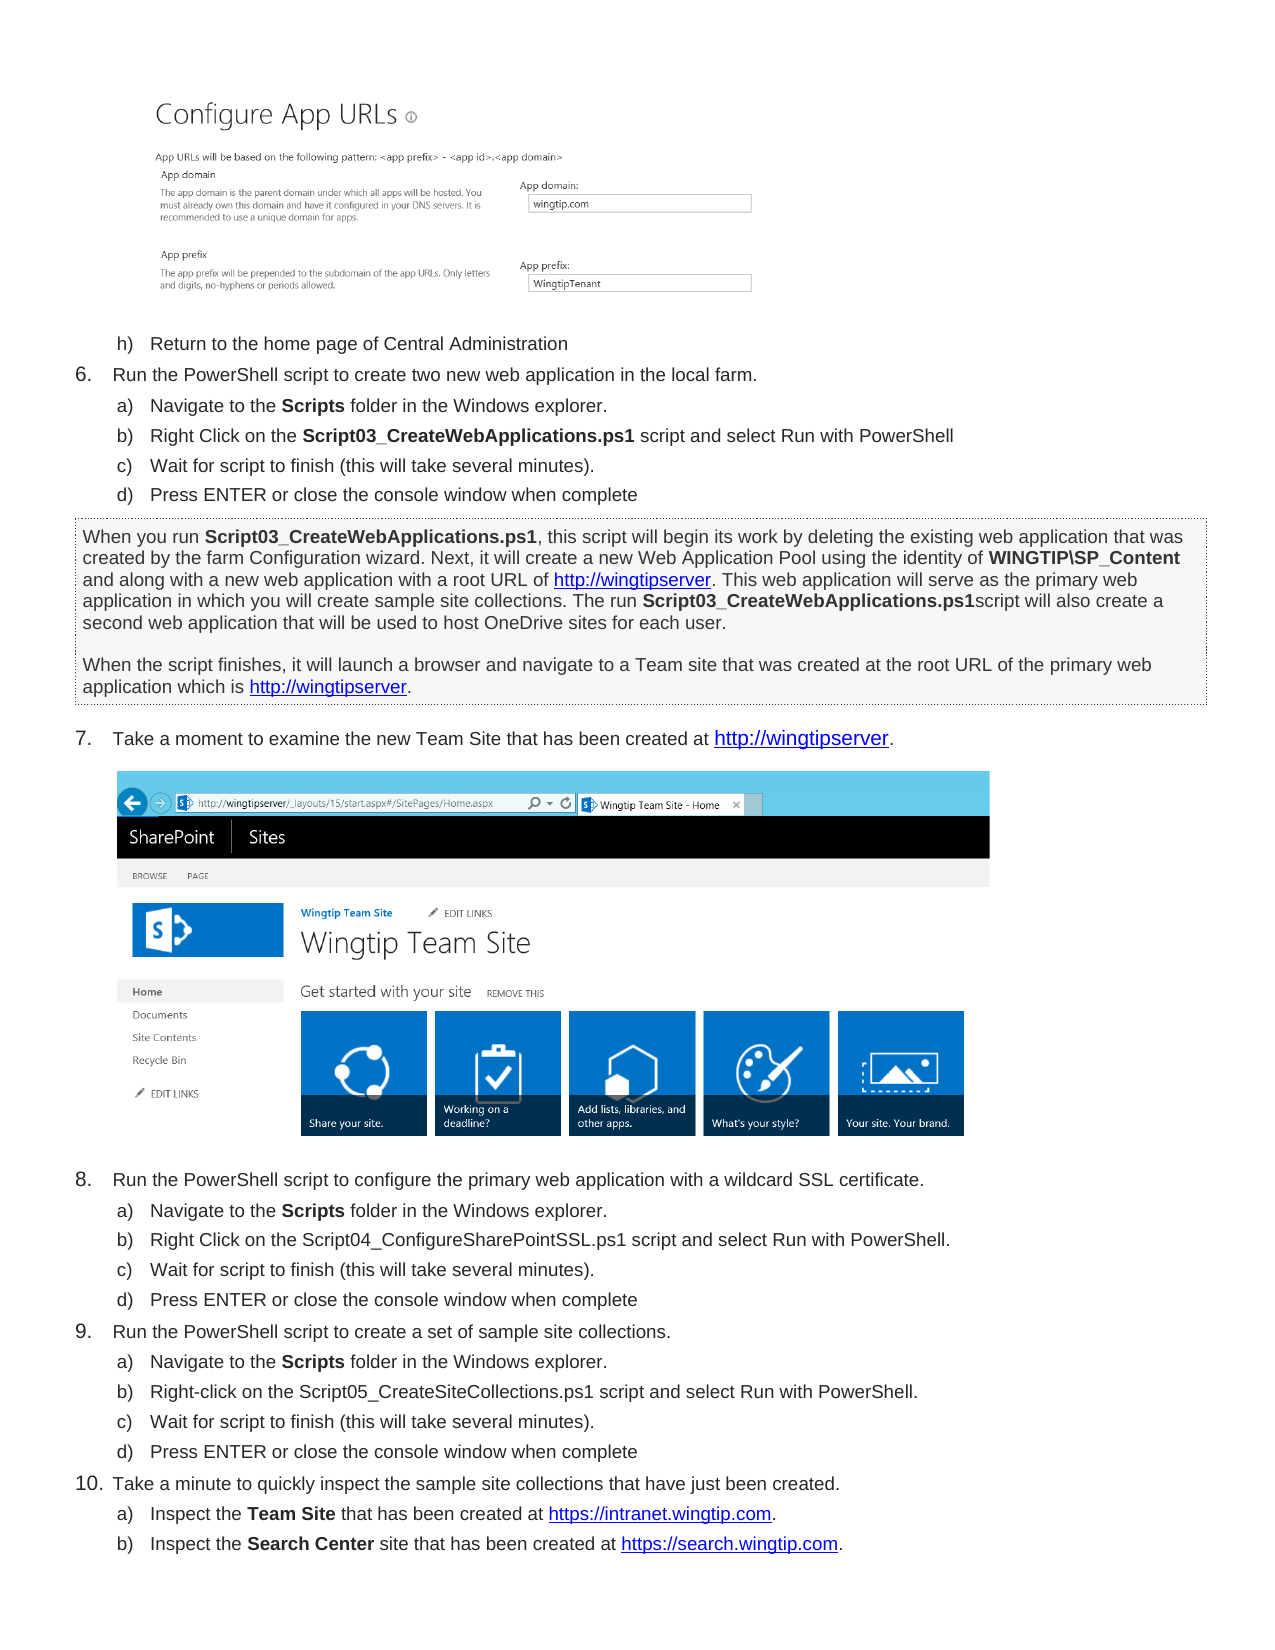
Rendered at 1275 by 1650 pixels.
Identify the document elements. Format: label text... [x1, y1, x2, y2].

text Wait for script to finish (this will take several minutes). [117, 1259, 1200, 1281]
text Run the PowerShell script to create two new web application in the local farm. [75, 362, 1200, 386]
text Take a minute to quickly inspect the sample site collections that have just been created. [75, 1471, 1200, 1495]
text Navigate to the Scripts folder in the Windows explorer. [117, 394, 1200, 416]
text Run the PowerShell script to configure the primary web application with a wildcard SSL certificate. [75, 1167, 1200, 1191]
text Wait for script to finish (this will take several minutes). [117, 1411, 1200, 1433]
text Navigate to the Scripts folder in the Windows explorer. [117, 1199, 1200, 1221]
text Return to the home page of Central Administration [117, 332, 1200, 354]
text Right Click on the Script03_CreateWebApplications.ps1 script and select Run with PowerShell [117, 424, 1200, 446]
text Inspect the Search Center site that has been created at https://search.wingtip.com. [117, 1533, 1200, 1554]
text When the script finishes, it will launch a browser and navigate to a Team site that was created at the root URL of the primary web application which is http://wingtipserver. [75, 647, 1207, 705]
text Wait for script to finish (this will take several minutes). [117, 454, 1200, 476]
text When you run Script03_CreateWebApplications.ps1, this script will begin its work by deleting the existing web application that was created by the farm Configuration wizard. Next, it will create a new Web Application Pool using the identity of WINGTIP\SP_Content and along with a new web application with a root URL of http://wingtipserver. This web application will serve as the primary web application in which you will create sample site collections. The run Script03_CreateWebApplications.ps1script will also create a second web application that will be used to host OneDrive sites for each user. [75, 518, 1207, 633]
text Right-click on the Script05_CreateSiteCollections.ps1 script and select Run with PowerShell. [117, 1381, 1200, 1403]
text Run the PowerShell script to create a set of sample site collections. [75, 1319, 1200, 1343]
text Press ENTER or close the console window when complete [117, 484, 1200, 506]
text Press ENTER or close the console window when complete [117, 1441, 1200, 1462]
text Take a moment to examine the new Team Site that has been created at http://wingtipserver. [75, 726, 1200, 749]
text Press ENTER or close the console window when complete [117, 1289, 1200, 1311]
text Right Click on the Script04_ConfigureSharePointSSL.ps1 script and select Run with PowerShell. [117, 1229, 1200, 1251]
text Navigate to the Scripts folder in the Windows explorer. [117, 1351, 1200, 1373]
text Inspect the Team Site that has been created at https://intranet.wingtip.com. [117, 1503, 1200, 1525]
